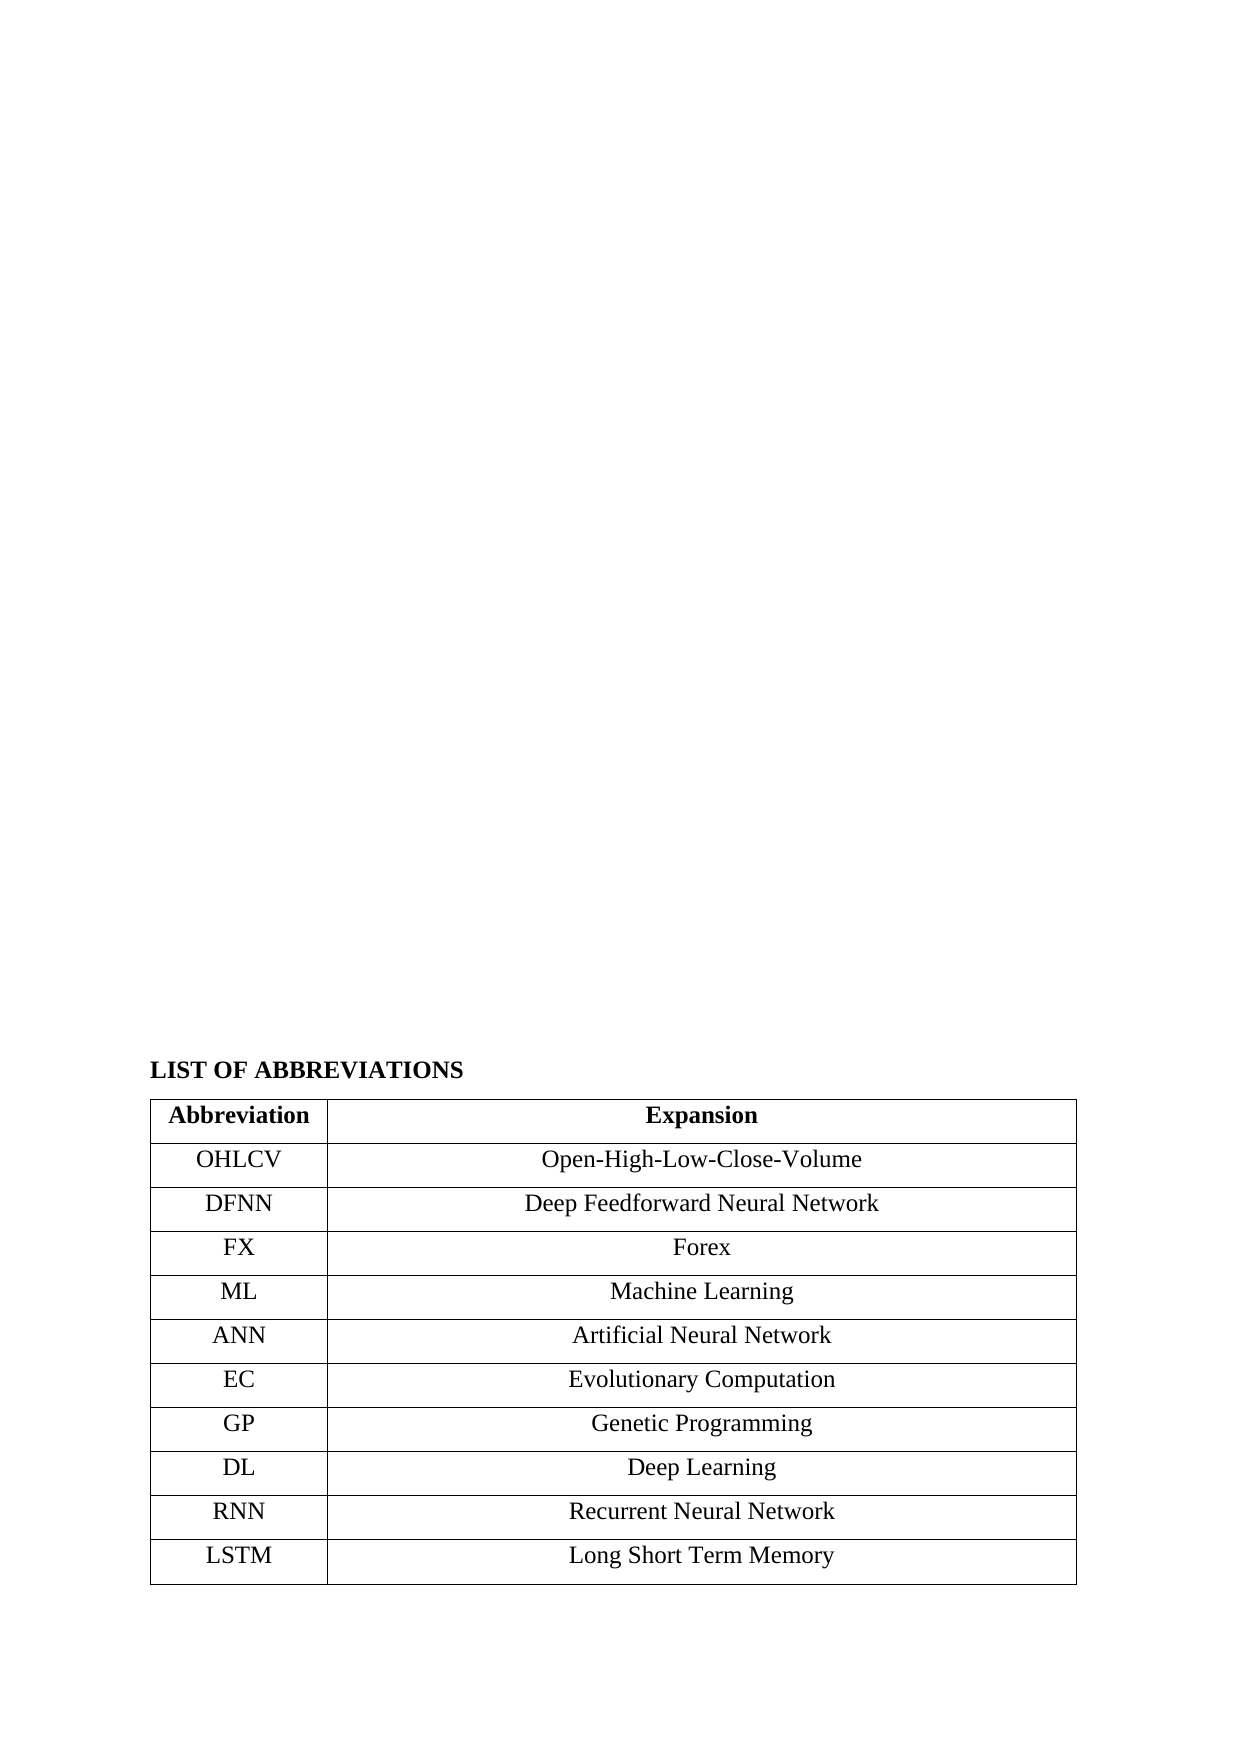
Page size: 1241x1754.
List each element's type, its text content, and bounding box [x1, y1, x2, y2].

table_cell Deep Feedforward Neural Network [328, 1188, 1076, 1231]
table_cell EC [151, 1364, 327, 1407]
text LIST OF ABBREVIATIONS [150, 1056, 1090, 1084]
table_header Expansion [328, 1100, 1076, 1143]
table_cell LSTM [151, 1540, 327, 1583]
table_cell Evolutionary Computation [328, 1364, 1076, 1407]
table_cell Genetic Programming [328, 1408, 1076, 1451]
table_cell Machine Learning [328, 1276, 1076, 1319]
table_cell Open-High-Low-Close-Volume [328, 1144, 1076, 1187]
table_cell FX [151, 1232, 327, 1275]
table_cell Forex [328, 1232, 1076, 1275]
table_cell DFNN [151, 1188, 327, 1231]
table_header Abbreviation [151, 1100, 327, 1143]
table_cell Deep Learning [328, 1452, 1076, 1495]
table_cell OHLCV [151, 1144, 327, 1187]
table_cell ANN [151, 1320, 327, 1363]
table_cell RNN [151, 1496, 327, 1539]
table_cell Long Short Term Memory [328, 1540, 1076, 1583]
table_cell Artificial Neural Network [328, 1320, 1076, 1363]
table_cell ML [151, 1276, 327, 1319]
table_cell GP [151, 1408, 327, 1451]
table_cell Recurrent Neural Network [328, 1496, 1076, 1539]
table_cell DL [151, 1452, 327, 1495]
